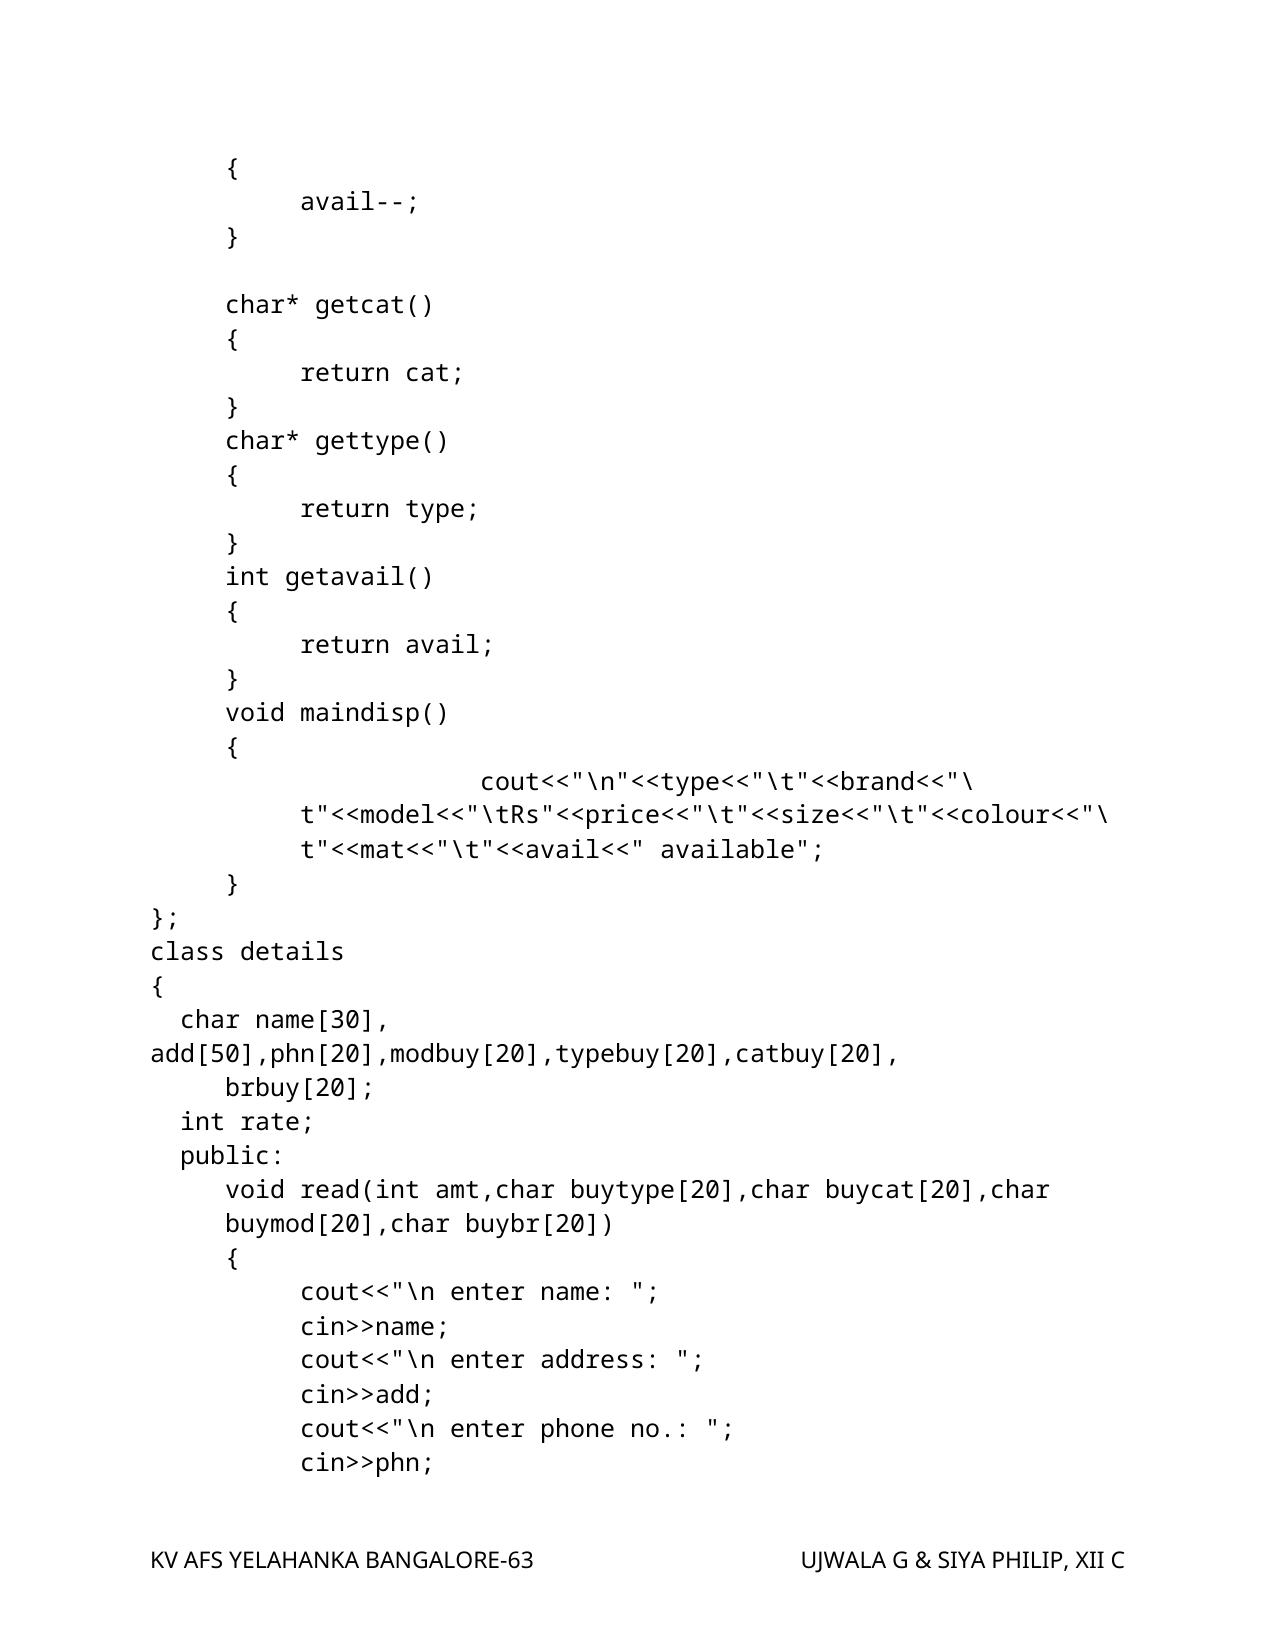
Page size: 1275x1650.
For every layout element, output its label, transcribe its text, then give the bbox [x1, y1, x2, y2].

text cin>>add; [150, 1376, 1125, 1410]
text } [150, 661, 1125, 695]
text char* getcat() [150, 286, 1125, 320]
text public: [150, 1138, 1125, 1172]
text { [150, 1240, 1125, 1274]
text char* gettype() [150, 422, 1125, 457]
text void read(int amt,char buytype[20],char buycat[20],char buymod[20],char buybr[20]) [225, 1172, 1125, 1240]
text int getavail() [150, 559, 1125, 593]
text cout<<"\n enter name: "; [150, 1274, 1125, 1308]
text { [150, 967, 1125, 1002]
text { [150, 320, 1125, 354]
text { [150, 150, 1125, 184]
text } [150, 525, 1125, 559]
text brbuy[20]; [150, 1070, 1125, 1104]
text cin>>phn; [150, 1444, 1125, 1478]
text cout<<"\n"<<type<<"\t"<<brand<<"\t"<<model<<"\tRs"<<price<<"\t"<<size<<"\t"<<colour<<"\t"<<mat<<"\t"<<avail<<" available"; [300, 763, 1125, 865]
text class details [150, 933, 1125, 967]
text return type; [150, 491, 1125, 525]
text int rate; [150, 1104, 1125, 1138]
text { [150, 593, 1125, 627]
text return cat; [150, 354, 1125, 388]
text void maindisp() [150, 695, 1125, 729]
text char name[30], add[50],phn[20],modbuy[20],typebuy[20],catbuy[20], [150, 1002, 1125, 1070]
text } [150, 218, 1125, 252]
text cout<<"\n enter address: "; [150, 1342, 1125, 1376]
text cin>>name; [150, 1308, 1125, 1342]
text } [150, 388, 1125, 422]
text { [150, 457, 1125, 491]
text } [150, 865, 1125, 899]
text }; [150, 899, 1125, 933]
text { [150, 729, 1125, 763]
text return avail; [150, 627, 1125, 661]
text cout<<"\n enter phone no.: "; [150, 1410, 1125, 1444]
text avail--; [150, 184, 1125, 218]
